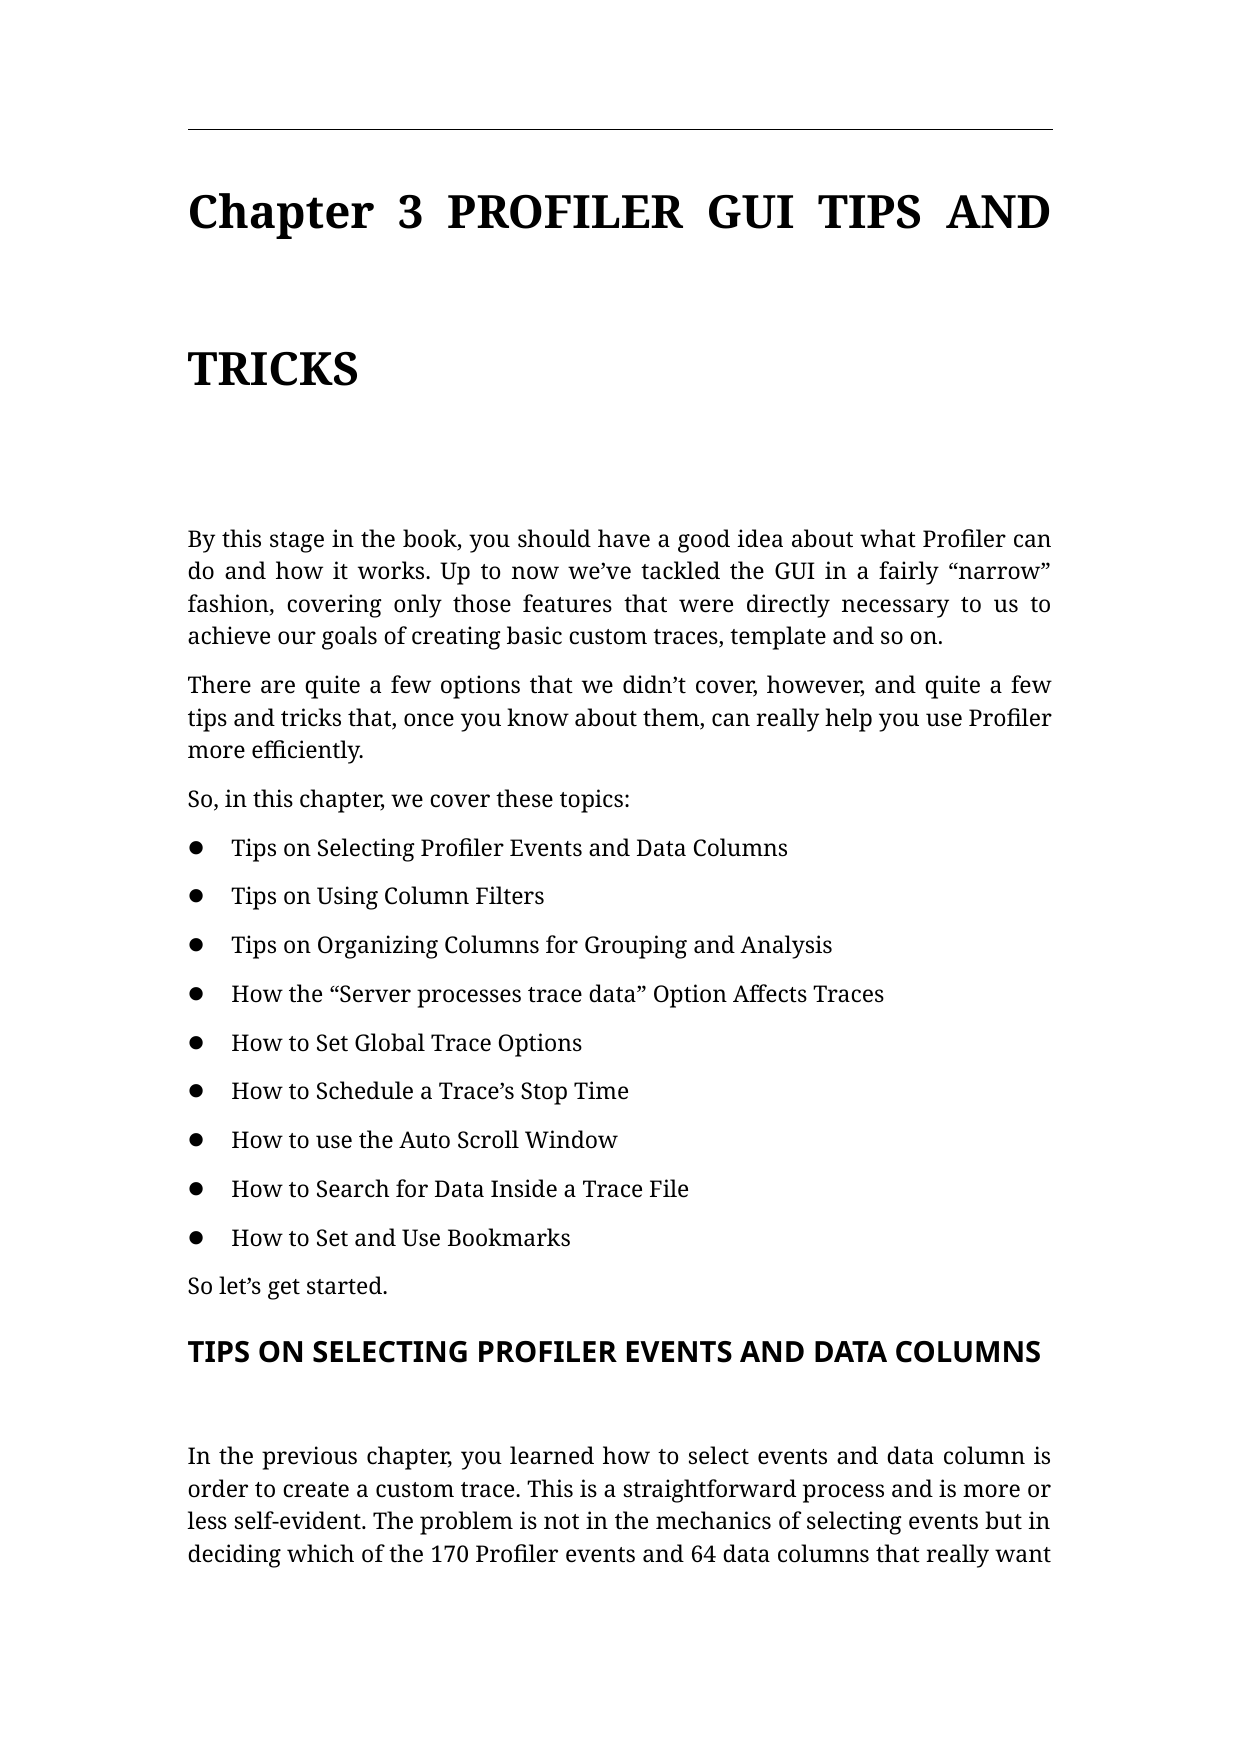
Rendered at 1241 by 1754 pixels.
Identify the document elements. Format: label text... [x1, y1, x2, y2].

list Tips on Selecting Profiler Events and Data Columns [187, 831, 1053, 863]
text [187, 1439, 1053, 1569]
list How to Search for Data Inside a Trace File [187, 1172, 1053, 1204]
list Tips on Using Column Filters [187, 879, 1053, 912]
subtitle TIPS ON SELECTING PROFILER EVENTS AND DATA COLUMNS [187, 1318, 1053, 1383]
subtitle Chapter 3 PROFILER GUI TIPS AND TRICKS [187, 178, 1053, 400]
text So, in this chapter, we cover these topics: [187, 782, 1053, 814]
text So let’s get started. [187, 1269, 1053, 1302]
text By this stage in the book, you should have a good idea about what Profiler can do and how it works. Up to now we’ve tackled the GUI in a fairly “narrow” fashion, covering only those features that were directly necessary to us to achieve our goals of creating basic custom traces, template and so on. [187, 522, 1053, 652]
list How to Schedule a Trace’s Stop Time [187, 1074, 1053, 1107]
list How to use the Auto Scroll Window [187, 1123, 1053, 1156]
text There are quite a few options that we didn’t cover, however, and quite a few tips and tricks that, once you know about them, can really help you use Profiler more efficiently. [187, 668, 1053, 766]
list Tips on Organizing Columns for Grouping and Analysis [187, 928, 1053, 961]
list How to Set and Use Bookmarks [187, 1221, 1053, 1253]
list How to Set Global Trace Options [187, 1026, 1053, 1058]
list How the “Server processes trace data” Option Affects Traces [187, 977, 1053, 1009]
